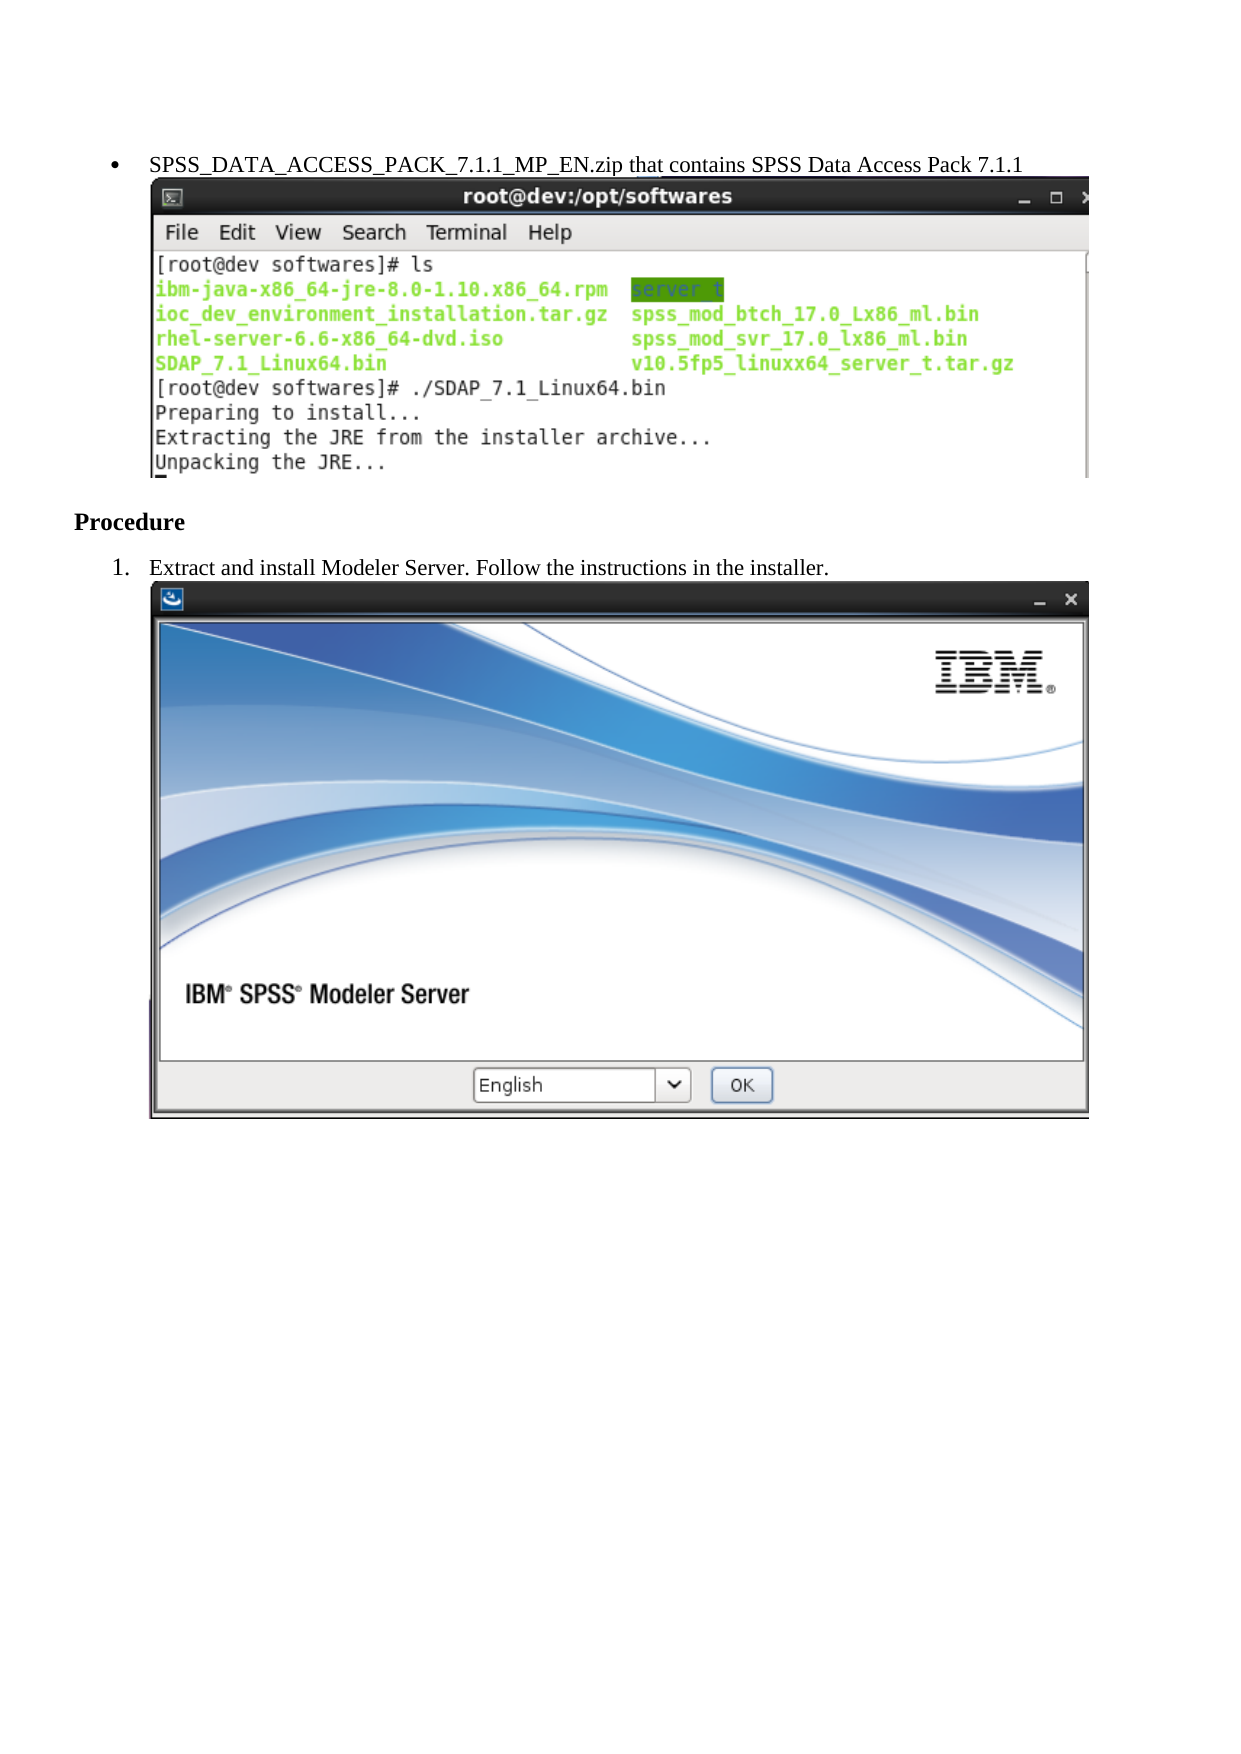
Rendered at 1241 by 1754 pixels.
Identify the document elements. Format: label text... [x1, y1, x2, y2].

picture [148, 581, 1089, 1119]
picture [148, 176, 1089, 478]
subtitle Procedure [74, 507, 1078, 536]
